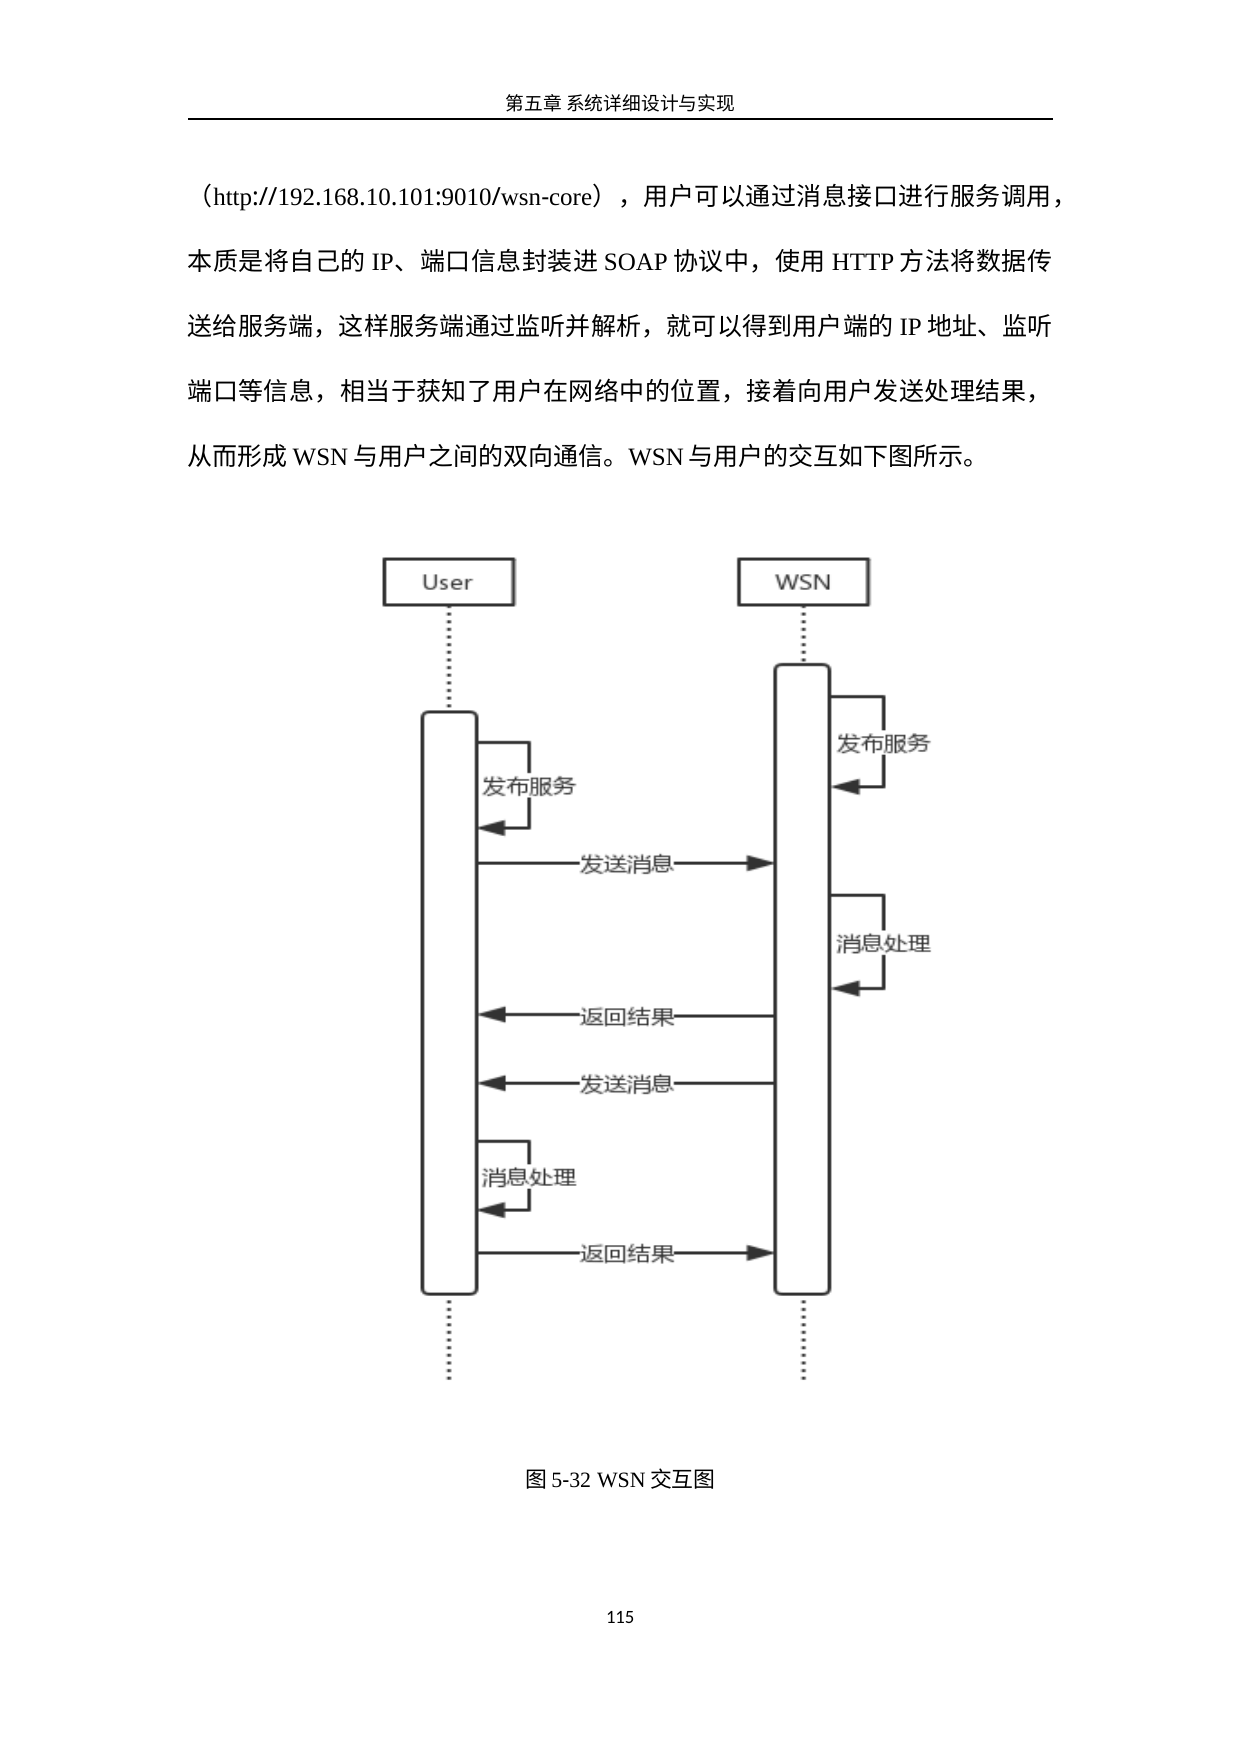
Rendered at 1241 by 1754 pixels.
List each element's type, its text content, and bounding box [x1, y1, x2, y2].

picture [298, 487, 942, 1432]
text 图5-32 WSN交互图 [187, 1462, 1053, 1494]
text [187, 162, 1053, 487]
